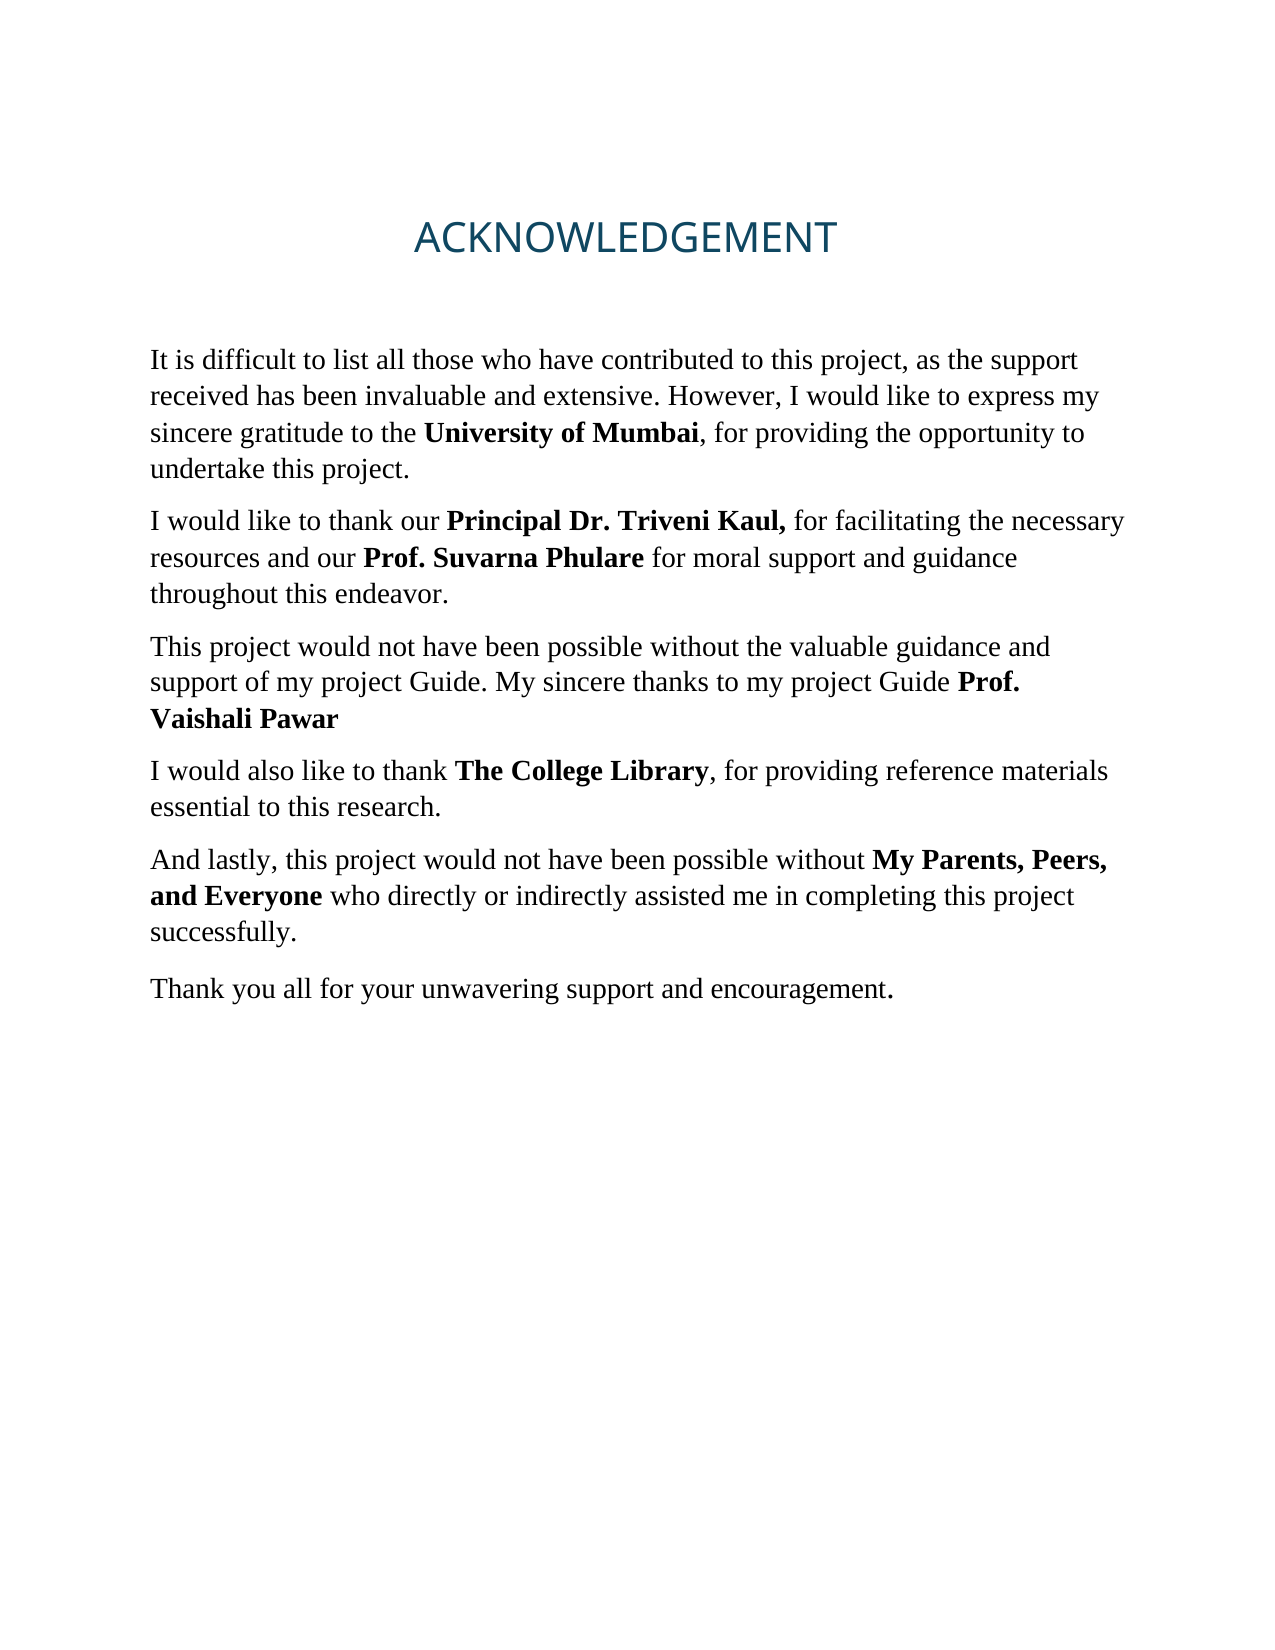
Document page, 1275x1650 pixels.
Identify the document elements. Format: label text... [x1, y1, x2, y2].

text Thank you all for your unwavering support and encouragement. [150, 967, 1162, 1006]
subtitle ACKNOWLEDGEMENT [150, 208, 1102, 264]
text I would also like to thank The College Library, for providing reference materials essential to this research. [150, 753, 1162, 823]
text And lastly, this project would not have been possible without My Parents, Peers, and Everyone who directly or indirectly assisted me in completing this project successfully. [150, 842, 1112, 948]
text This project would not have been possible without the valuable guidance and support of my project Guide. My sincere thanks to my project Guide Prof. [150, 629, 1112, 698]
text Vaishali Pawar [150, 701, 1162, 734]
text I would like to thank our Principal Dr. Triveni Kaul, for facilitating the necessary resources and our Prof. Suvarna Phulare for moral support and guidance throughout this endeavor. [150, 503, 1143, 609]
text It is difficult to list all those who have contributed to this project, as the support received has been invaluable and extensive. However, I would like to express my sincere gratitude to the University of Mumbai, for providing the opportunity to undertake this project. [150, 342, 1162, 484]
